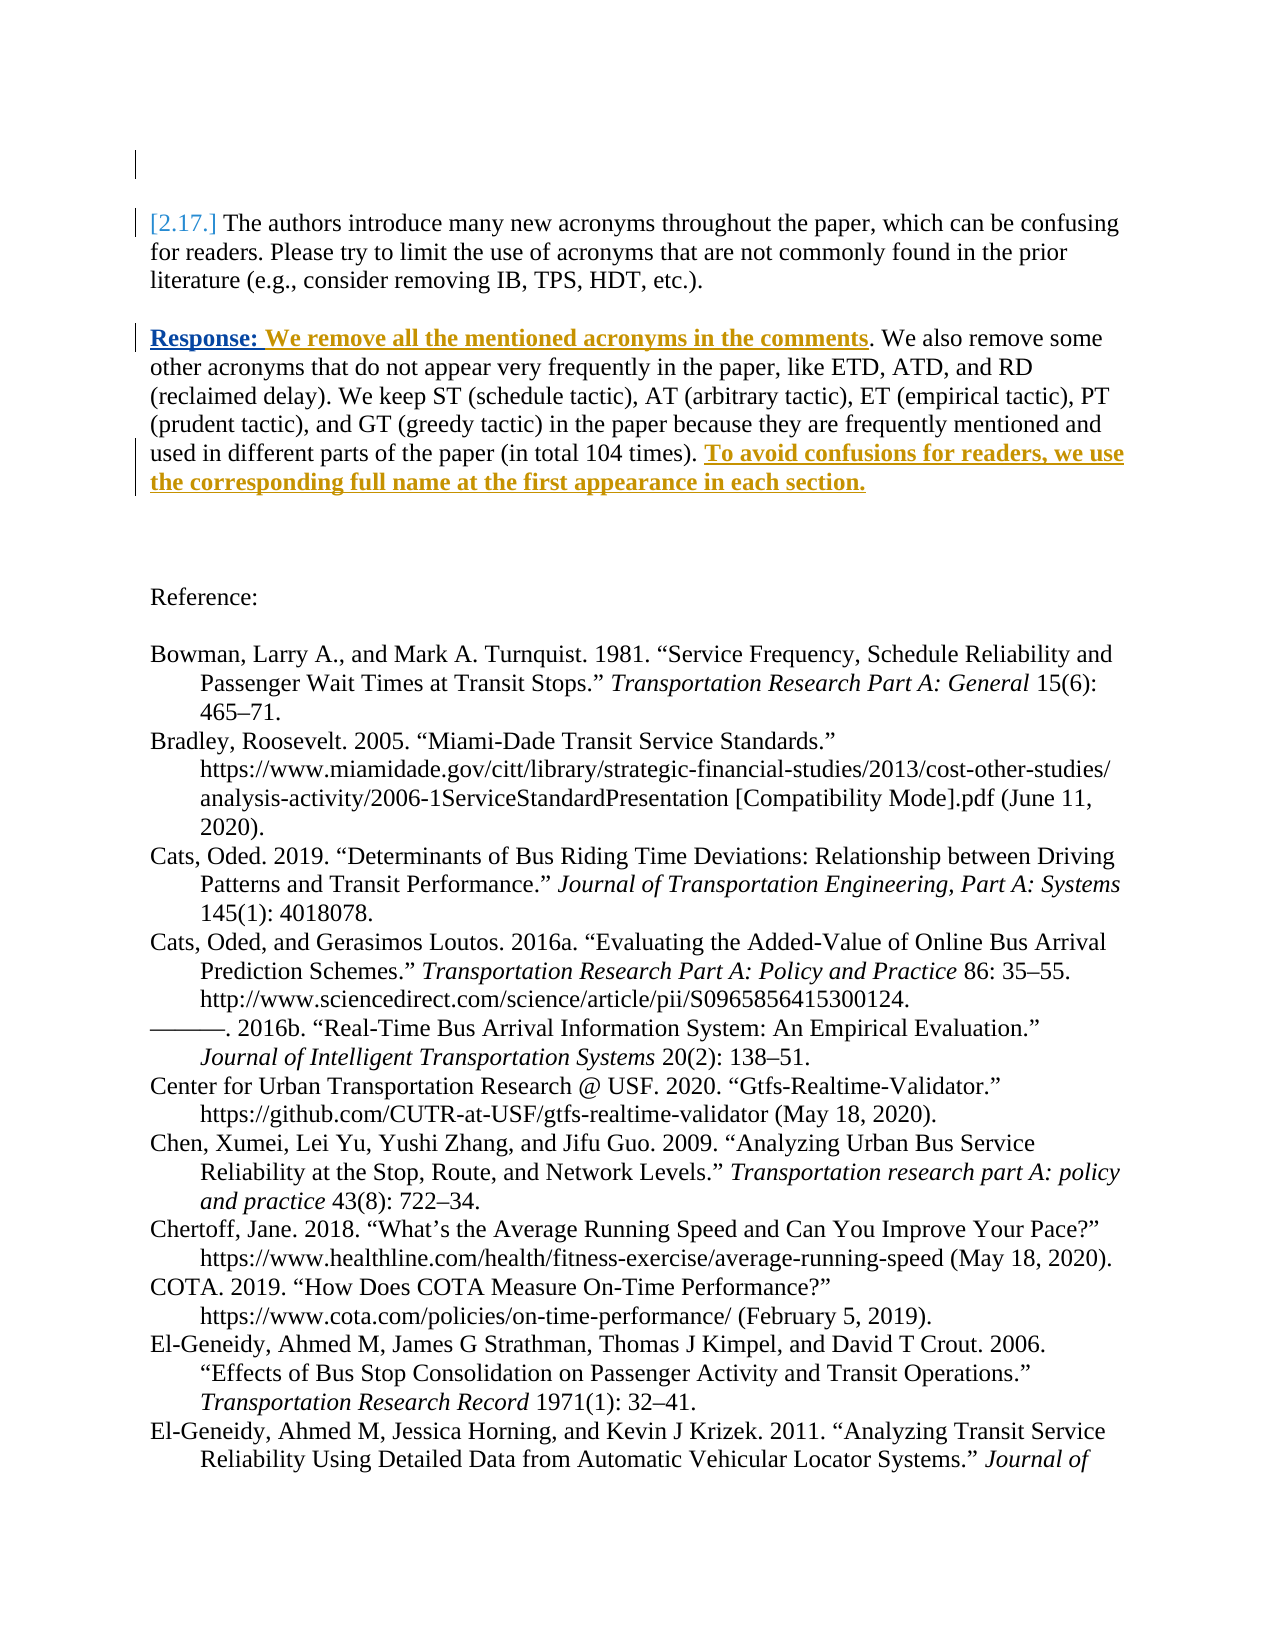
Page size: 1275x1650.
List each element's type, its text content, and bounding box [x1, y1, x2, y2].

list The authors introduce many new acronyms throughout the paper, which can be confusing for readers. Please try to limit the use of acronyms that are not commonly found in the prior literature (e.g., consider removing IB, TPS, HDT, etc.). [150, 208, 1125, 294]
text Chen, Xumei, Lei Yu, Yushi Zhang, and Jifu Guo. 2009. “Analyzing Urban Bus Service Reliability at the Stop, Route, and Network Levels.” Transportation research part A: policy and practice 43(8): 722–34. [150, 1128, 1125, 1214]
text We remove all the mentioned acronyms in the comments. We also remove some other acronyms that do not appear very frequently in the paper, like ETD, ATD, and RD (reclaimed delay). We keep ST (schedule tactic), AT (arbitrary tactic), ET (empirical tactic), PT (prudent tactic), and GT (greedy tactic) in the paper because they are frequently mentioned and used in different parts of the paper (in total 104 times). To avoid confusions for readers, we use the corresponding full name at the first appearance in each section. [150, 323, 1125, 496]
text El-Geneidy, Ahmed M, James G Strathman, Thomas J Kimpel, and David T Crout. 2006. “Effects of Bus Stop Consolidation on Passenger Activity and Transit Operations.” Transportation Research Record 1971(1): 32–41. [150, 1329, 1125, 1416]
text Bradley, Roosevelt. 2005. “Miami-Dade Transit Service Standards.” https://www.miamidade.gov/citt/library/strategic-financial-studies/2013/cost-other-studies/analysis-activity/2006-1ServiceStandardPresentation [Compatibility Mode].pdf (June 11, 2020). [150, 726, 1125, 841]
text Bowman, Larry A., and Mark A. Turnquist. 1981. “Service Frequency, Schedule Reliability and Passenger Wait Times at Transit Stops.” Transportation Research Part A: General 15(6): 465–71. [150, 639, 1125, 726]
text Cats, Oded, and Gerasimos Loutos. 2016a. “Evaluating the Added-Value of Online Bus Arrival Prediction Schemes.” Transportation Research Part A: Policy and Practice 86: 35–55. http://www.sciencedirect.com/science/article/pii/S0965856415300124. [150, 927, 1125, 1013]
text Chertoff, Jane. 2018. “What’s the Average Running Speed and Can You Improve Your Pace?” https://www.healthline.com/health/fitness-exercise/average-running-speed (May 18, 2020). [150, 1214, 1125, 1272]
text ———. 2016b. “Real-Time Bus Arrival Information System: An Empirical Evaluation.” Journal of Intelligent Transportation Systems 20(2): 138–51. [150, 1013, 1125, 1071]
text COTA. 2019. “How Does COTA Measure On-Time Performance?” https://www.cota.com/policies/on-time-performance/ (February 5, 2019). [150, 1272, 1125, 1329]
text Cats, Oded. 2019. “Determinants of Bus Riding Time Deviations: Relationship between Driving Patterns and Transit Performance.” Journal of Transportation Engineering, Part A: Systems 145(1): 4018078. [150, 841, 1125, 927]
text Reference: [150, 582, 1125, 611]
text Center for Urban Transportation Research @ USF. 2020. “Gtfs-Realtime-Validator.” https://github.com/CUTR-at-USF/gtfs-realtime-validator (May 18, 2020). [150, 1071, 1125, 1128]
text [150, 1416, 1125, 1473]
